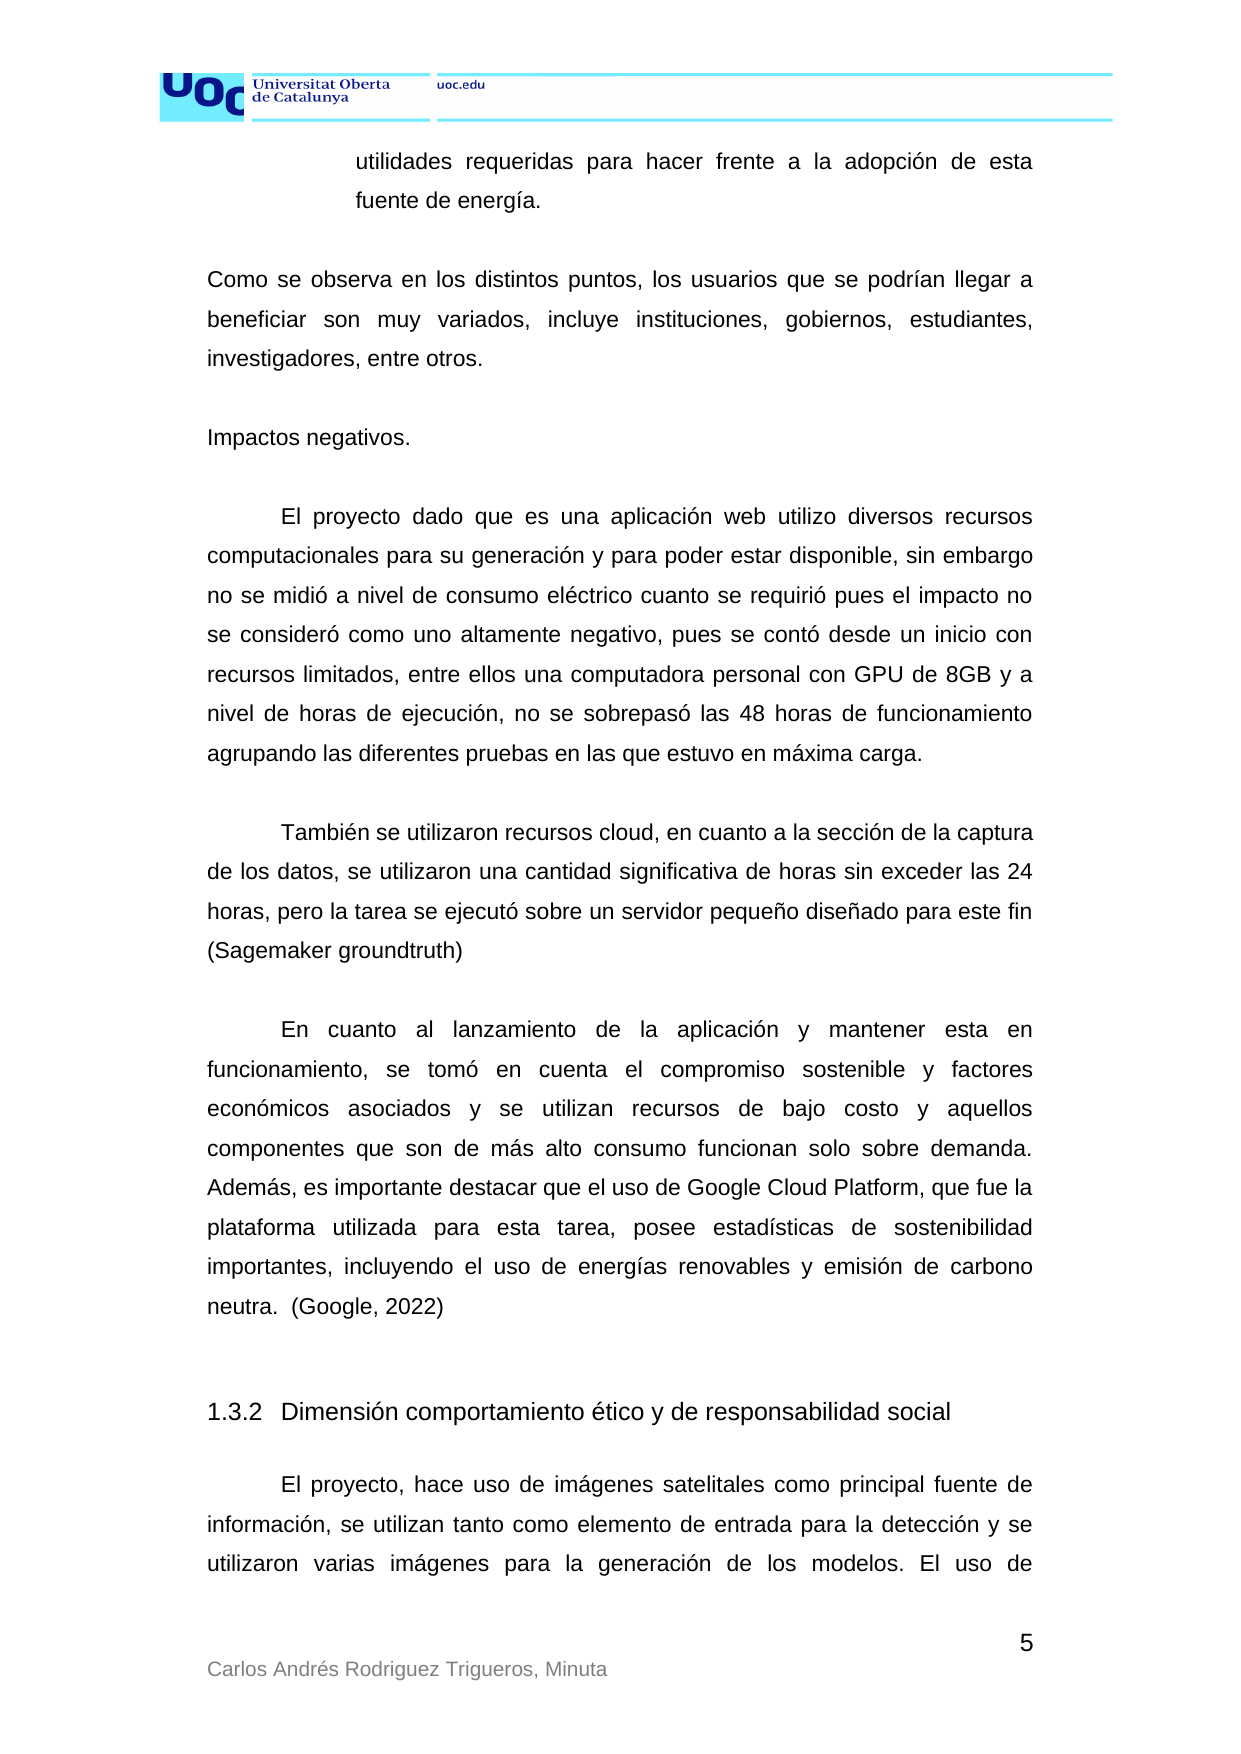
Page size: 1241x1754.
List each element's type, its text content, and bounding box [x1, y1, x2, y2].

text El proyecto dado que es una aplicación web utilizo diversos recursos computacionales para su generación y para poder estar disponible, sin embargo no se midió a nivel de consumo eléctrico cuanto se requirió pues el impacto no se consideró como uno altamente negativo, pues se contó desde un inicio con recursos limitados, entre ellos una computadora personal con GPU de 8GB y a nivel de horas de ejecución, no se sobrepasó las 48 horas de funcionamiento agrupando las diferentes pruebas en las que estuvo en máxima carga. [207, 503, 1033, 766]
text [207, 1471, 1033, 1576]
text Impactos negativos. [207, 424, 1033, 450]
text En cuanto al lanzamiento de la aplicación y mantener esta en funcionamiento, se tomó en cuenta el compromiso sostenible y factores económicos asociados y se utilizan recursos de bajo costo y aquellos componentes que son de más alto consumo funcionan solo sobre demanda. Además, es importante destacar que el uso de Google Cloud Platform, que fue la plataforma utilizada para esta tarea, posee estadísticas de sostenibilidad importantes, incluyendo el uso de energías renovables y emisión de carbono neutra. (Google, 2022) [207, 1016, 1033, 1319]
picture [159, 73, 1113, 124]
text También se utilizaron recursos cloud, en cuanto a la sección de la captura de los datos, se utilizaron una cantidad significativa de horas sin exceder las 24 horas, pero la tarea se ejecutó sobre un servidor pequeño diseñado para este fin (Sagemaker groundtruth) [207, 819, 1033, 964]
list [318, 148, 1033, 213]
text Como se observa en los distintos puntos, los usuarios que se podrían llegar a beneficiar son muy variados, incluye instituciones, gobiernos, estudiantes, investigadores, entre otros. [207, 266, 1033, 371]
subtitle 1.3.2 Dimensión comportamiento ético y de responsabilidad social [207, 1397, 1033, 1425]
